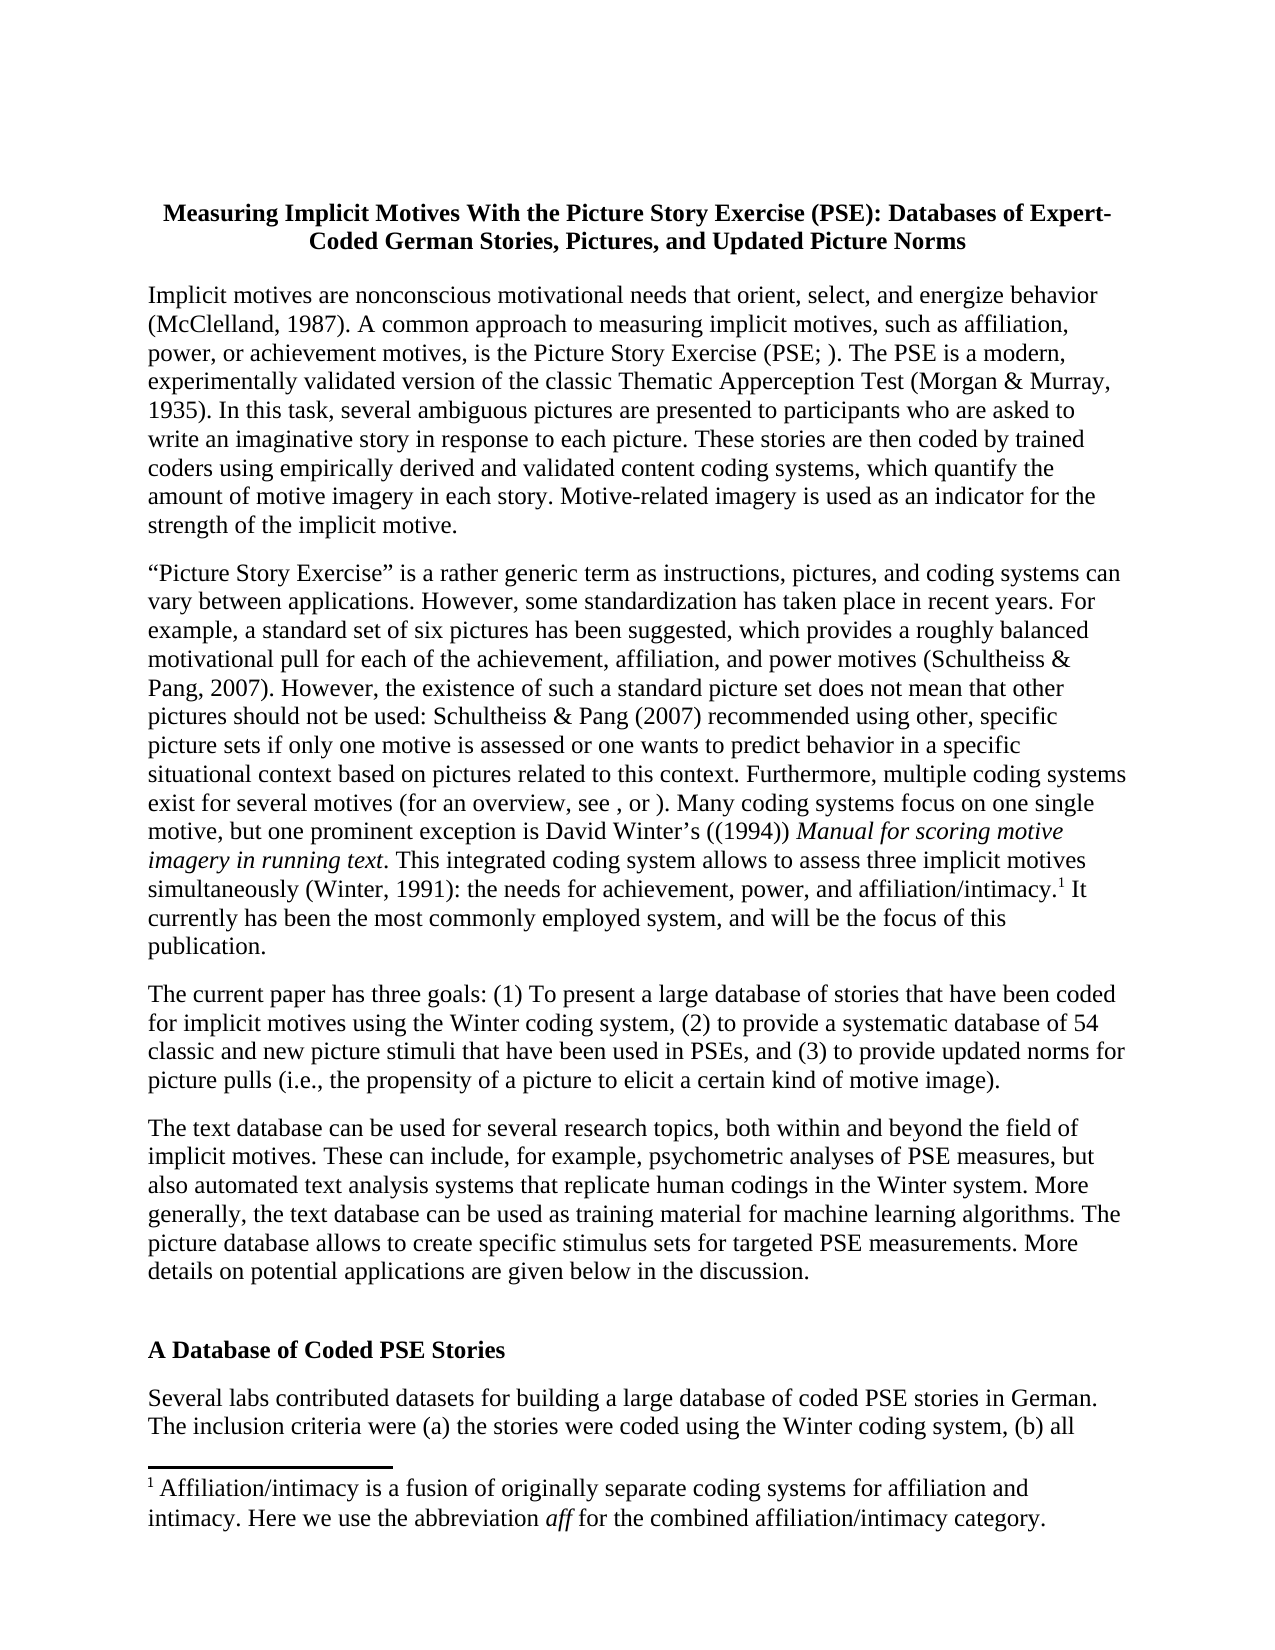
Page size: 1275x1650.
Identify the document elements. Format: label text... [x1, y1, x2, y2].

text “Picture Story Exercise” is a rather generic term as instructions, pictures, and coding systems can vary between applications. However, some standardization has taken place in recent years. For example, a standard set of six pictures has been suggested, which provides a roughly balanced motivational pull for each of the achievement, affiliation, and power motives (Schultheiss & Pang, 2007). However, the existence of such a standard picture set does not mean that other pictures should not be used: Schultheiss & Pang (2007) recommended using other, specific picture sets if only one motive is assessed or one wants to predict behavior in a specific situational context based on pictures related to this context. Furthermore, multiple coding systems exist for several motives (for an overview, see , or ). Many coding systems focus on one single motive, but one prominent exception is David Winter’s ((1994)) Manual for scoring motive imagery in running text. This integrated coding system allows to assess three implicit motives simultaneously (Winter, 1991): the needs for achievement, power, and affiliation/intimacy. It currently has been the most commonly employed system, and will be the focus of this publication. [148, 558, 1127, 960]
text Implicit motives are nonconscious motivational needs that orient, select, and energize behavior (McClelland, 1987). A common approach to measuring implicit motives, such as affiliation, power, or achievement motives, is the Picture Story Exercise (PSE; ). The PSE is a modern, experimentally validated version of the classic Thematic Apperception Test (Morgan & Murray, 1935). In this task, several ambiguous pictures are presented to participants who are asked to write an imaginative story in response to each picture. These stories are then coded by trained coders using empirically derived and validated content coding systems, which quantify the amount of motive imagery in each story. Motive-related imagery is used as an indicator for the strength of the implicit motive. [148, 280, 1127, 539]
text The text database can be used for several research topics, both within and beyond the field of implicit motives. These can include, for example, psychometric analyses of PSE measures, but also automated text analysis systems that replicate human codings in the Winter system. More generally, the text database can be used as training material for machine learning algorithms. The picture database allows to create specific stimulus sets for targeted PSE measurements. More details on potential applications are given below in the discussion. [148, 1113, 1127, 1285]
text The current paper has three goals: (1) To present a large database of stories that have been coded for implicit motives using the Winter coding system, (2) to provide a systematic database of 54 classic and new picture stimuli that have been used in PSEs, and (3) to provide updated norms for picture pulls (i.e., the propensity of a picture to elicit a certain kind of motive image). [148, 979, 1127, 1094]
title Measuring Implicit Motives With the Picture Story Exercise (PSE): Databases of Expert-Coded German Stories, Pictures, and Updated Picture Norms [148, 198, 1127, 255]
subtitle A Database of Coded PSE Stories [148, 1335, 1127, 1364]
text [148, 1383, 1127, 1440]
